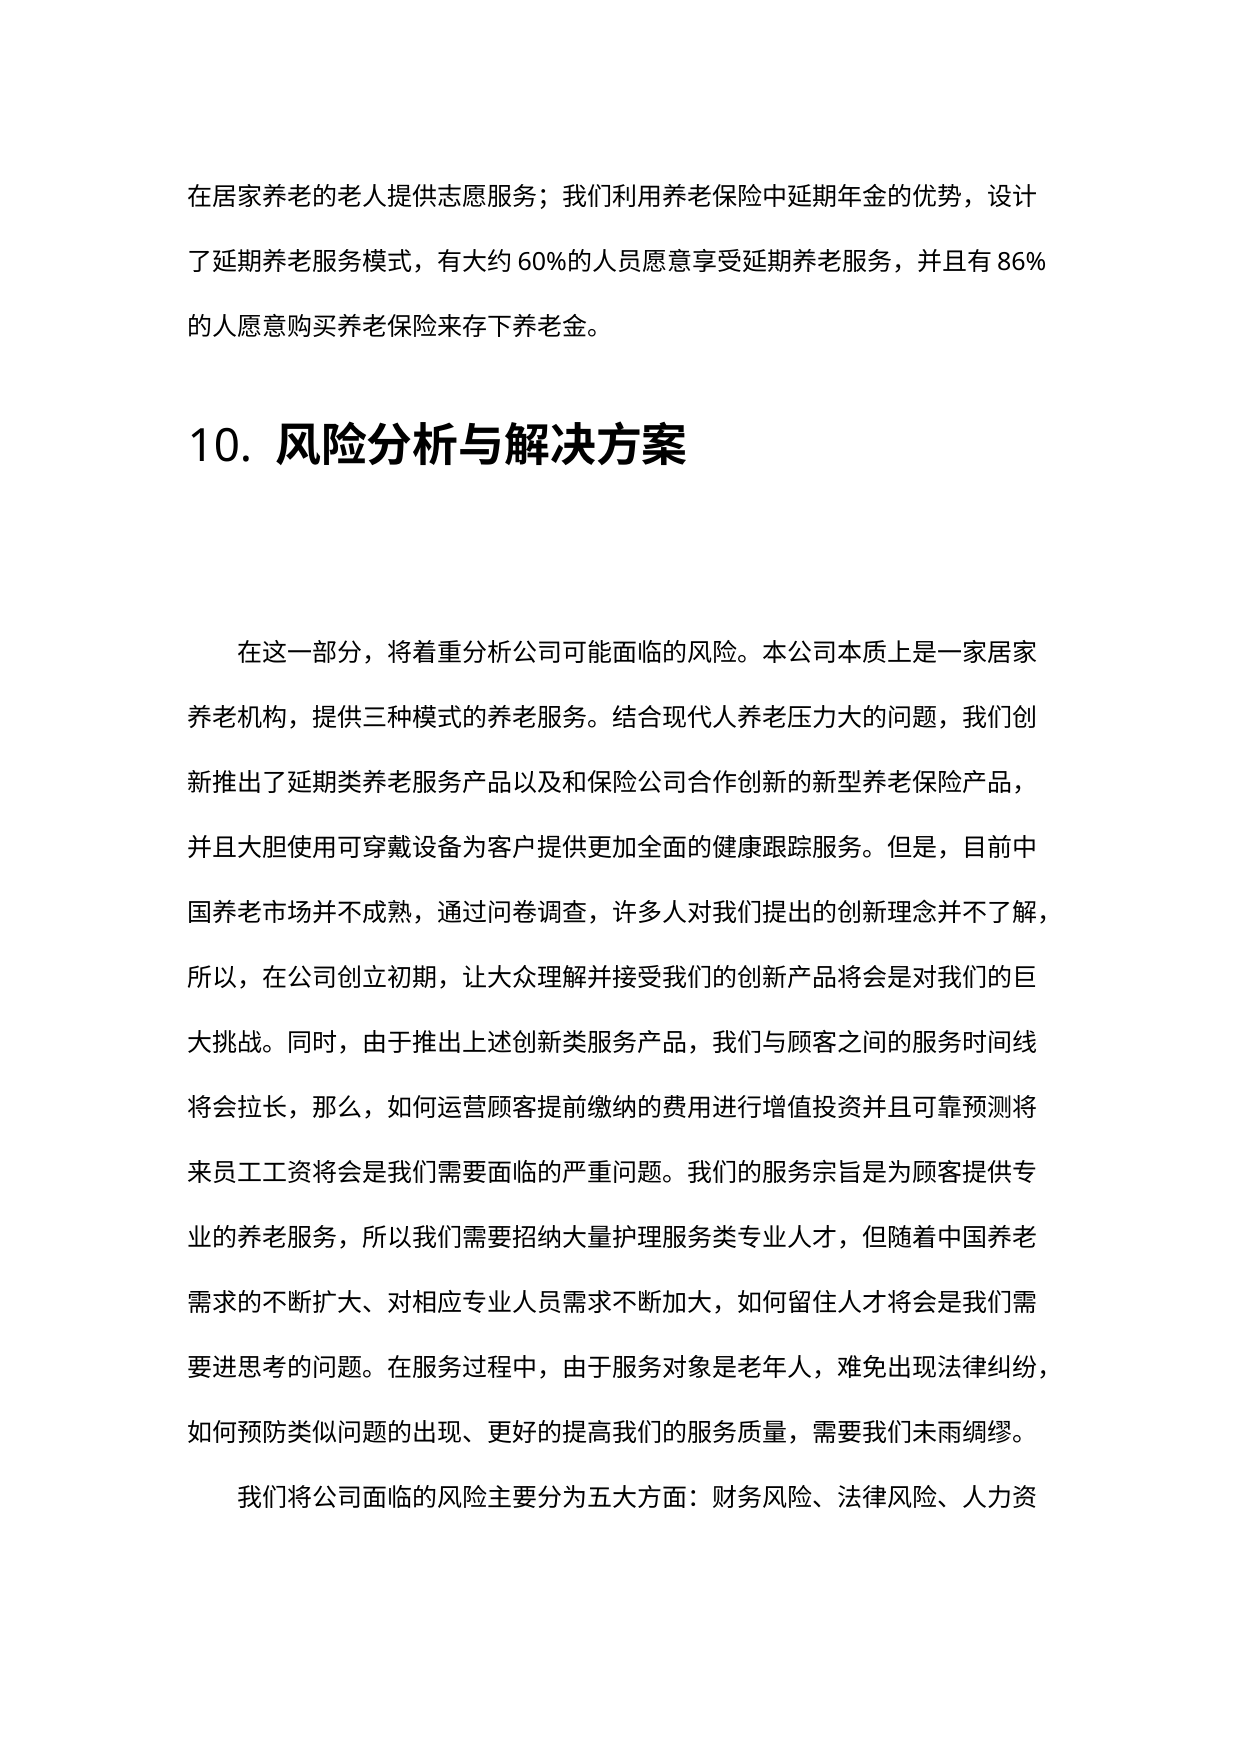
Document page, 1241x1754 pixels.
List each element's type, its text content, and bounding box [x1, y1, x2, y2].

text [187, 162, 1053, 357]
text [187, 1463, 1053, 1528]
text 在这一部分，将着重分析公司可能面临的风险。本公司本质上是一家居家养老机构，提供三种模式的养老服务。结合现代人养老压力大的问题，我们创新推出了延期类养老服务产品以及和保险公司合作创新的新型养老保险产品，并且大胆使用可穿戴设备为客户提供更加全面的健康跟踪服务。但是，目前中国养老市场并不成熟，通过问卷调查，许多人对我们提出的创新理念并不了解，所以，在公司创立初期，让大众理解并接受我们的创新产品将会是对我们的巨大挑战。同时，由于推出上述创新类服务产品，我们与顾客之间的服务时间线将会拉长，那么，如何运营顾客提前缴纳的费用进行增值投资并且可靠预测将来员工工资将会是我们需要面临的严重问题。我们的服务宗旨是为顾客提供专业的养老服务，所以我们需要招纳大量护理服务类专业人才，但随着中国养老需求的不断扩大、对相应专业人员需求不断加大，如何留住人才将会是我们需要进思考的问题。在服务过程中，由于服务对象是老年人，难免出现法律纠纷，如何预防类似问题的出现、更好的提高我们的服务质量，需要我们未雨绸缪。 [187, 618, 1053, 1463]
subtitle 风险分析与解决方案 [187, 392, 1053, 490]
